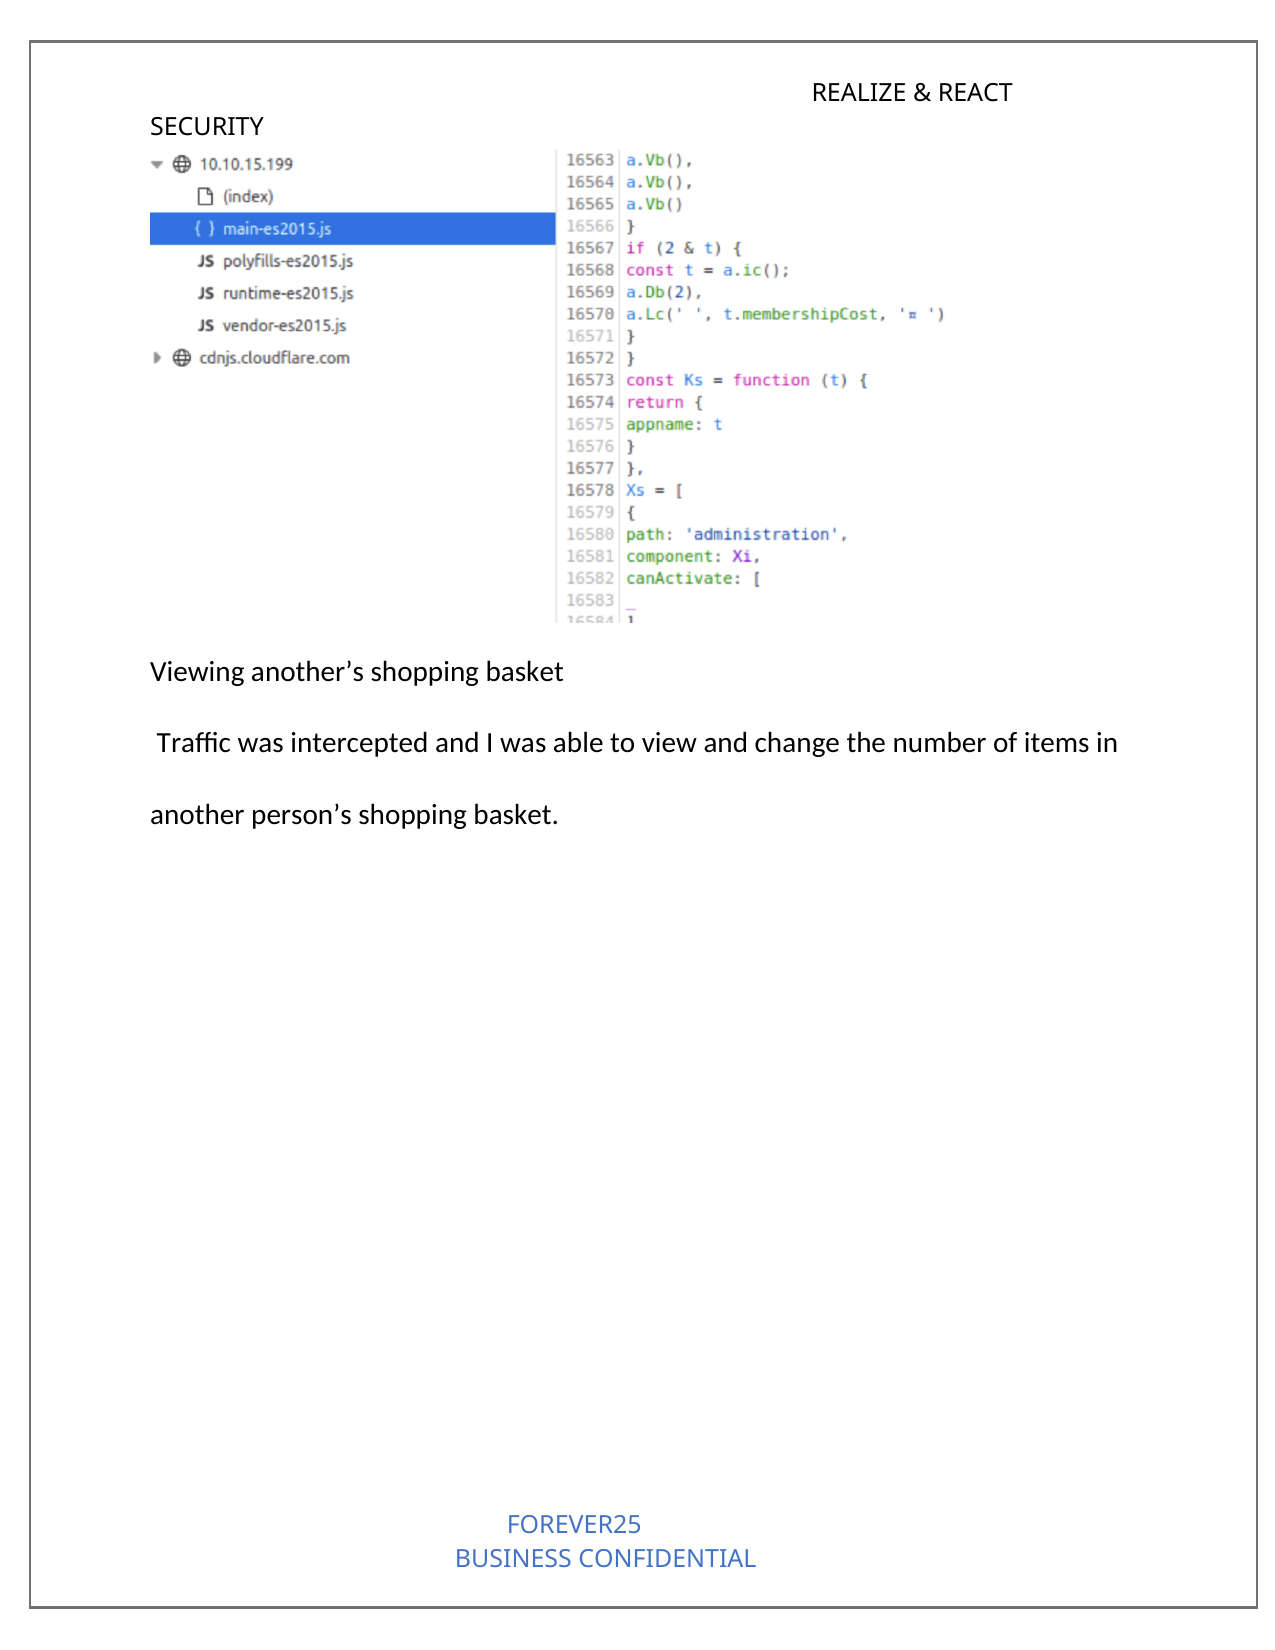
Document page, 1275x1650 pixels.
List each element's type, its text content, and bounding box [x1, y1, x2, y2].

picture [150, 150, 1125, 623]
text Viewing another’s shopping basket [150, 653, 1125, 689]
text Traffic was intercepted and I was able to view and change the number of items in another person’s shopping basket. [150, 724, 1125, 831]
